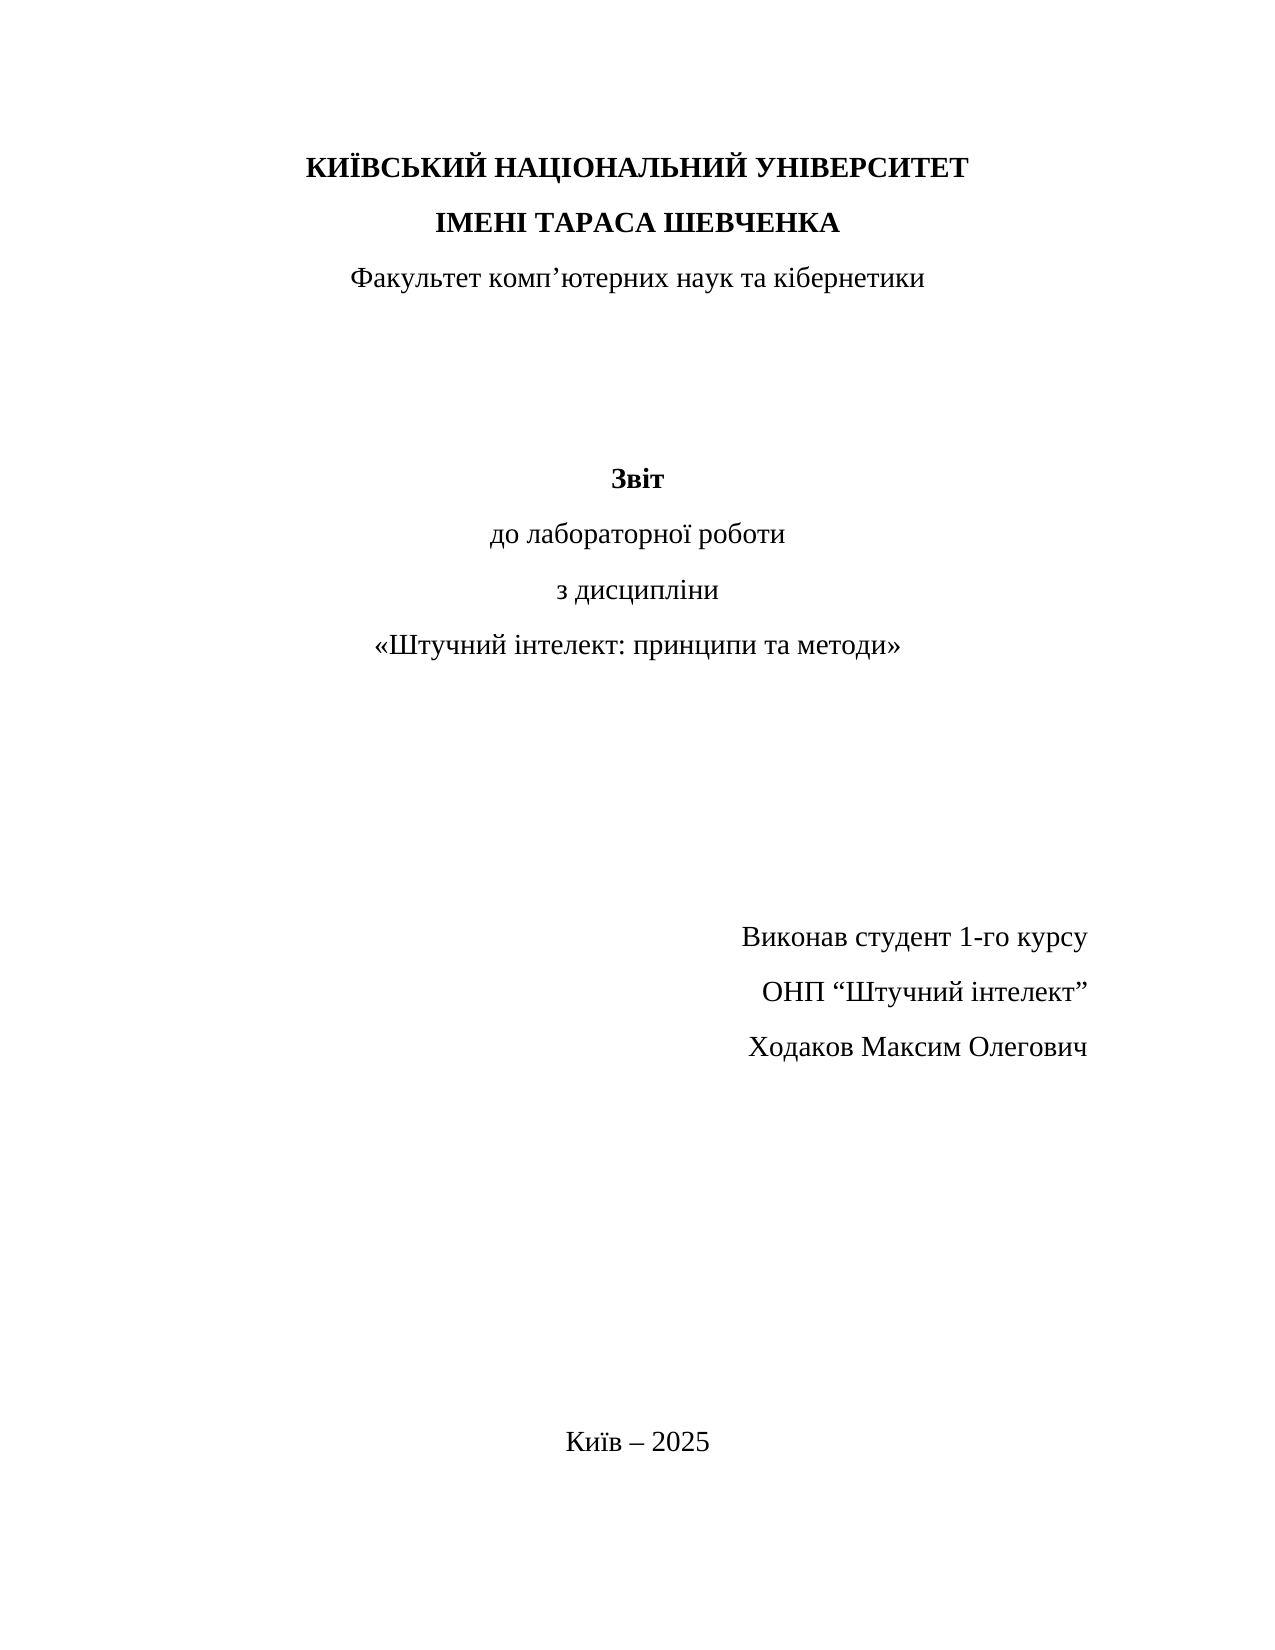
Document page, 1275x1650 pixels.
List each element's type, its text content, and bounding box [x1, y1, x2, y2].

text з дисципліни [187, 572, 1087, 605]
text Факультет комп’ютерних наук та кібернетики [187, 260, 1087, 294]
text «Штучний інтелект: принципи та методи» [187, 627, 1087, 661]
text Звіт [187, 461, 1087, 495]
text Виконав студент 1-го курсу [187, 919, 1087, 952]
text до лабораторної роботи [187, 517, 1087, 550]
text Ходаков Максим Олегович [187, 1029, 1087, 1063]
text Київ – 2025 [187, 1424, 1087, 1457]
text КИЇВСЬКИЙ НАЦІОНАЛЬНИЙ УНІВЕРСИТЕТ [187, 150, 1087, 183]
text ОНП “Штучний інтелект” [187, 974, 1087, 1007]
text ІМЕНІ ТАРАСА ШЕВЧЕНКА [187, 205, 1087, 239]
